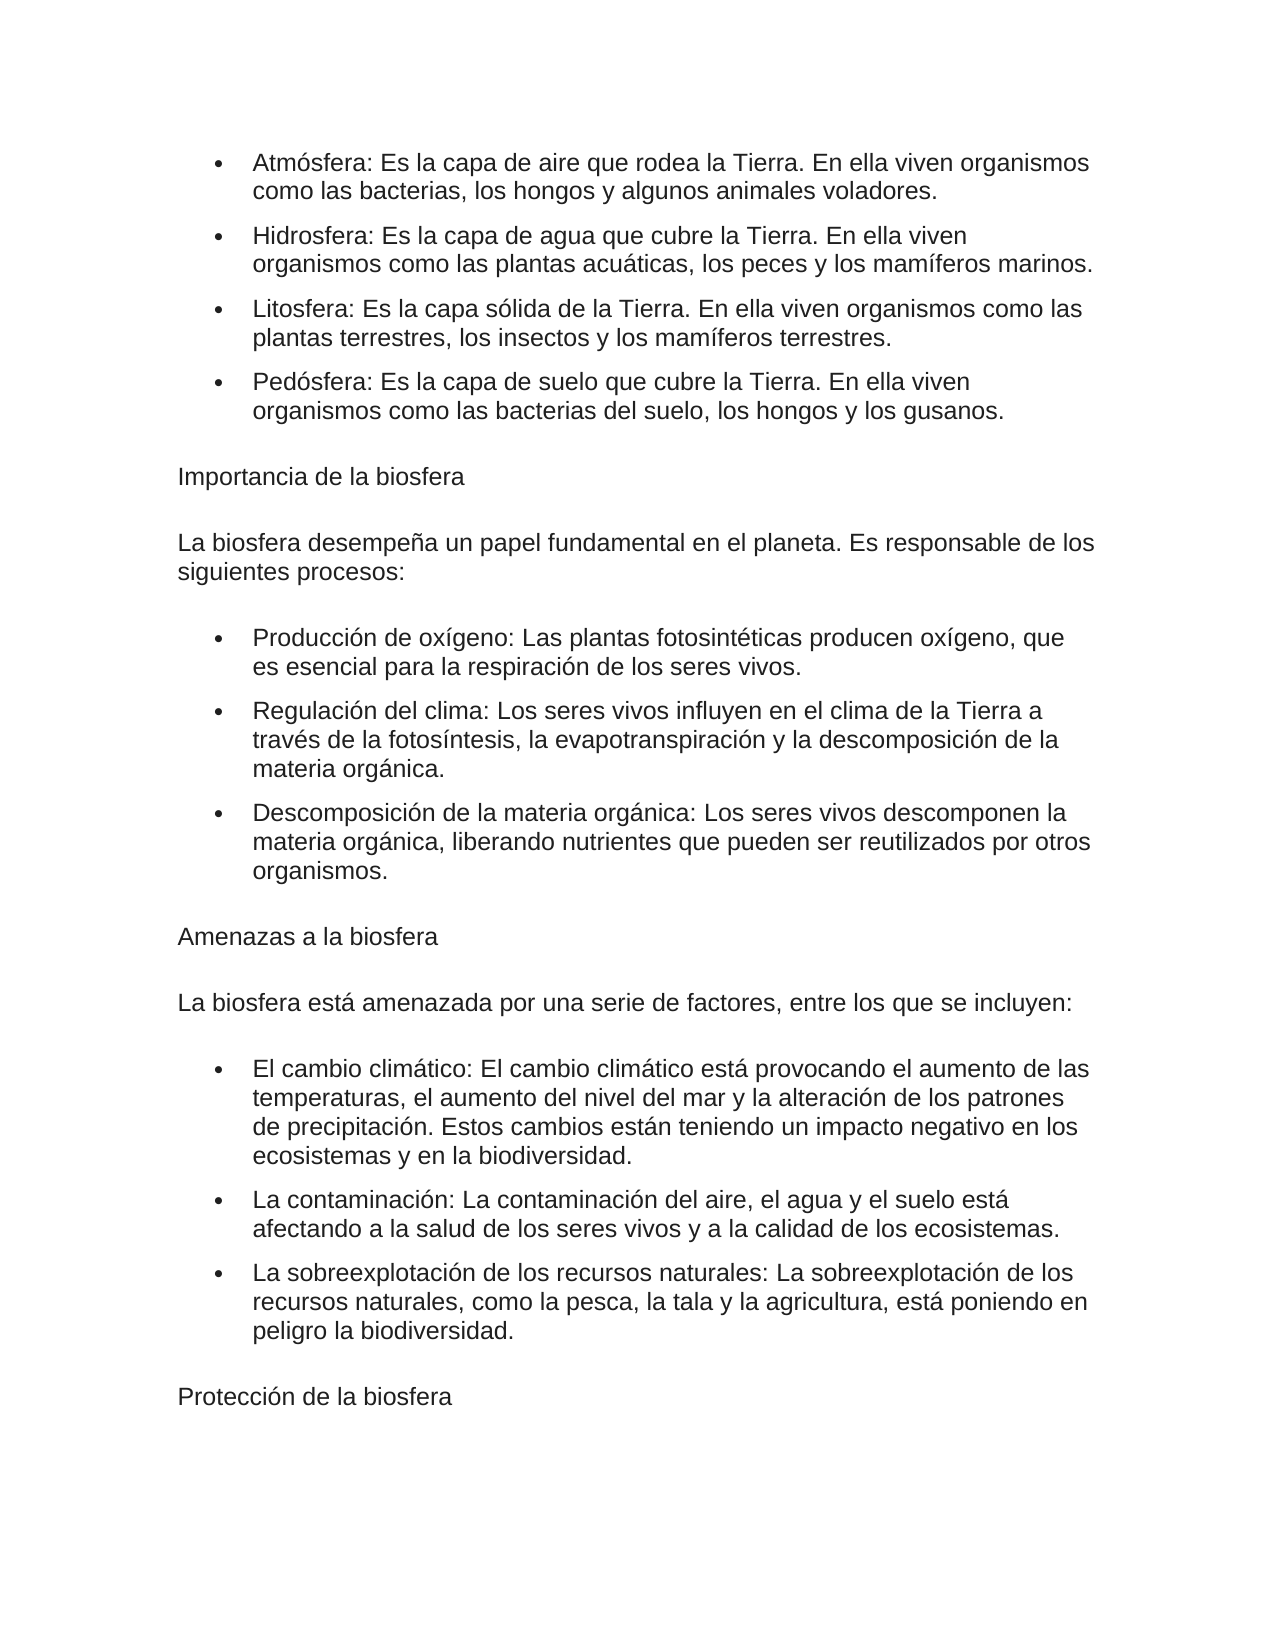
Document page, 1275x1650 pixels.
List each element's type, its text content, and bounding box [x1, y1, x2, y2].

list El cambio climático: El cambio climático está provocando el aumento de las temperaturas, el aumento del nivel del mar y la alteración de los patrones de precipitación. Estos cambios están teniendo un impacto negativo en los ecosistemas y en la biodiversidad. [215, 1054, 1098, 1169]
text La biosfera desempeña un papel fundamental en el planeta. Es responsable de los siguientes procesos: [177, 528, 1098, 586]
list Atmósfera: Es la capa de aire que rodea la Tierra. En ella viven organismos como las bacterias, los hongos y algunos animales voladores. [215, 148, 1098, 205]
list Producción de oxígeno: Las plantas fotosintéticas producen oxígeno, que es esencial para la respiración de los seres vivos. [215, 623, 1098, 681]
text Amenazas a la biosfera [177, 922, 1098, 951]
list Regulación del clima: Los seres vivos influyen en el clima de la Tierra a través de la fotosíntesis, la evapotranspiración y la descomposición de la materia orgánica. [215, 696, 1098, 783]
list Pedósfera: Es la capa de suelo que cubre la Tierra. En ella viven organismos como las bacterias del suelo, los hongos y los gusanos. [215, 367, 1098, 424]
list Litosfera: Es la capa sólida de la Tierra. En ella viven organismos como las plantas terrestres, los insectos y los mamíferos terrestres. [215, 294, 1098, 351]
list Hidrosfera: Es la capa de agua que cubre la Tierra. En ella viven organismos como las plantas acuáticas, los peces y los mamíferos marinos. [215, 221, 1098, 278]
text La biosfera está amenazada por una serie de factores, entre los que se incluyen: [177, 988, 1098, 1017]
list Descomposición de la materia orgánica: Los seres vivos descomponen la materia orgánica, liberando nutrientes que pueden ser reutilizados por otros organismos. [215, 798, 1098, 884]
list La contaminación: La contaminación del aire, el agua y el suelo está afectando a la salud de los seres vivos y a la calidad de los ecosistemas. [215, 1185, 1098, 1243]
list La sobreexplotación de los recursos naturales: La sobreexplotación de los recursos naturales, como la pesca, la tala y la agricultura, está poniendo en peligro la biodiversidad. [215, 1258, 1098, 1344]
text Protección de la biosfera [177, 1382, 1098, 1411]
text Importancia de la biosfera [177, 462, 1098, 491]
